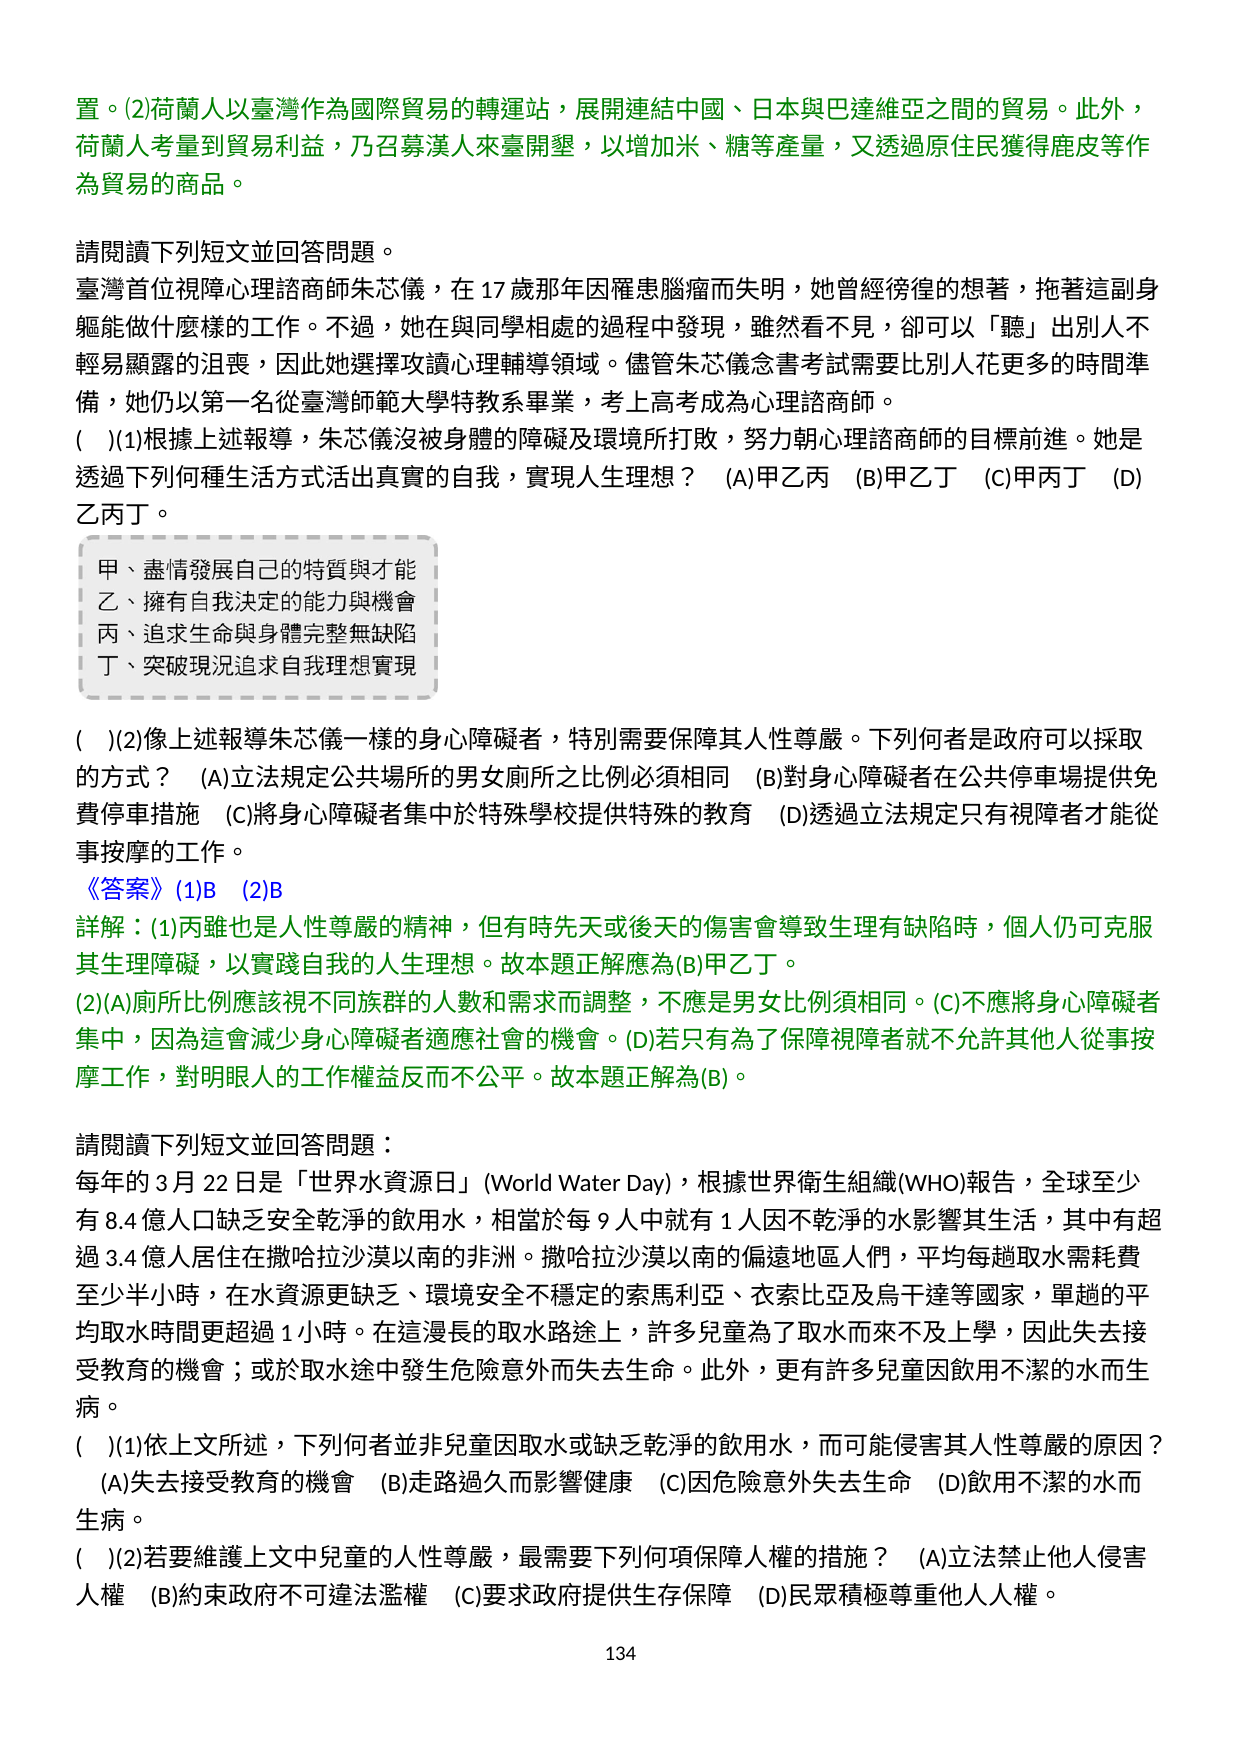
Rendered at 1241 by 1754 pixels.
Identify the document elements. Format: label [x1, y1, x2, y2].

picture [75, 531, 441, 702]
